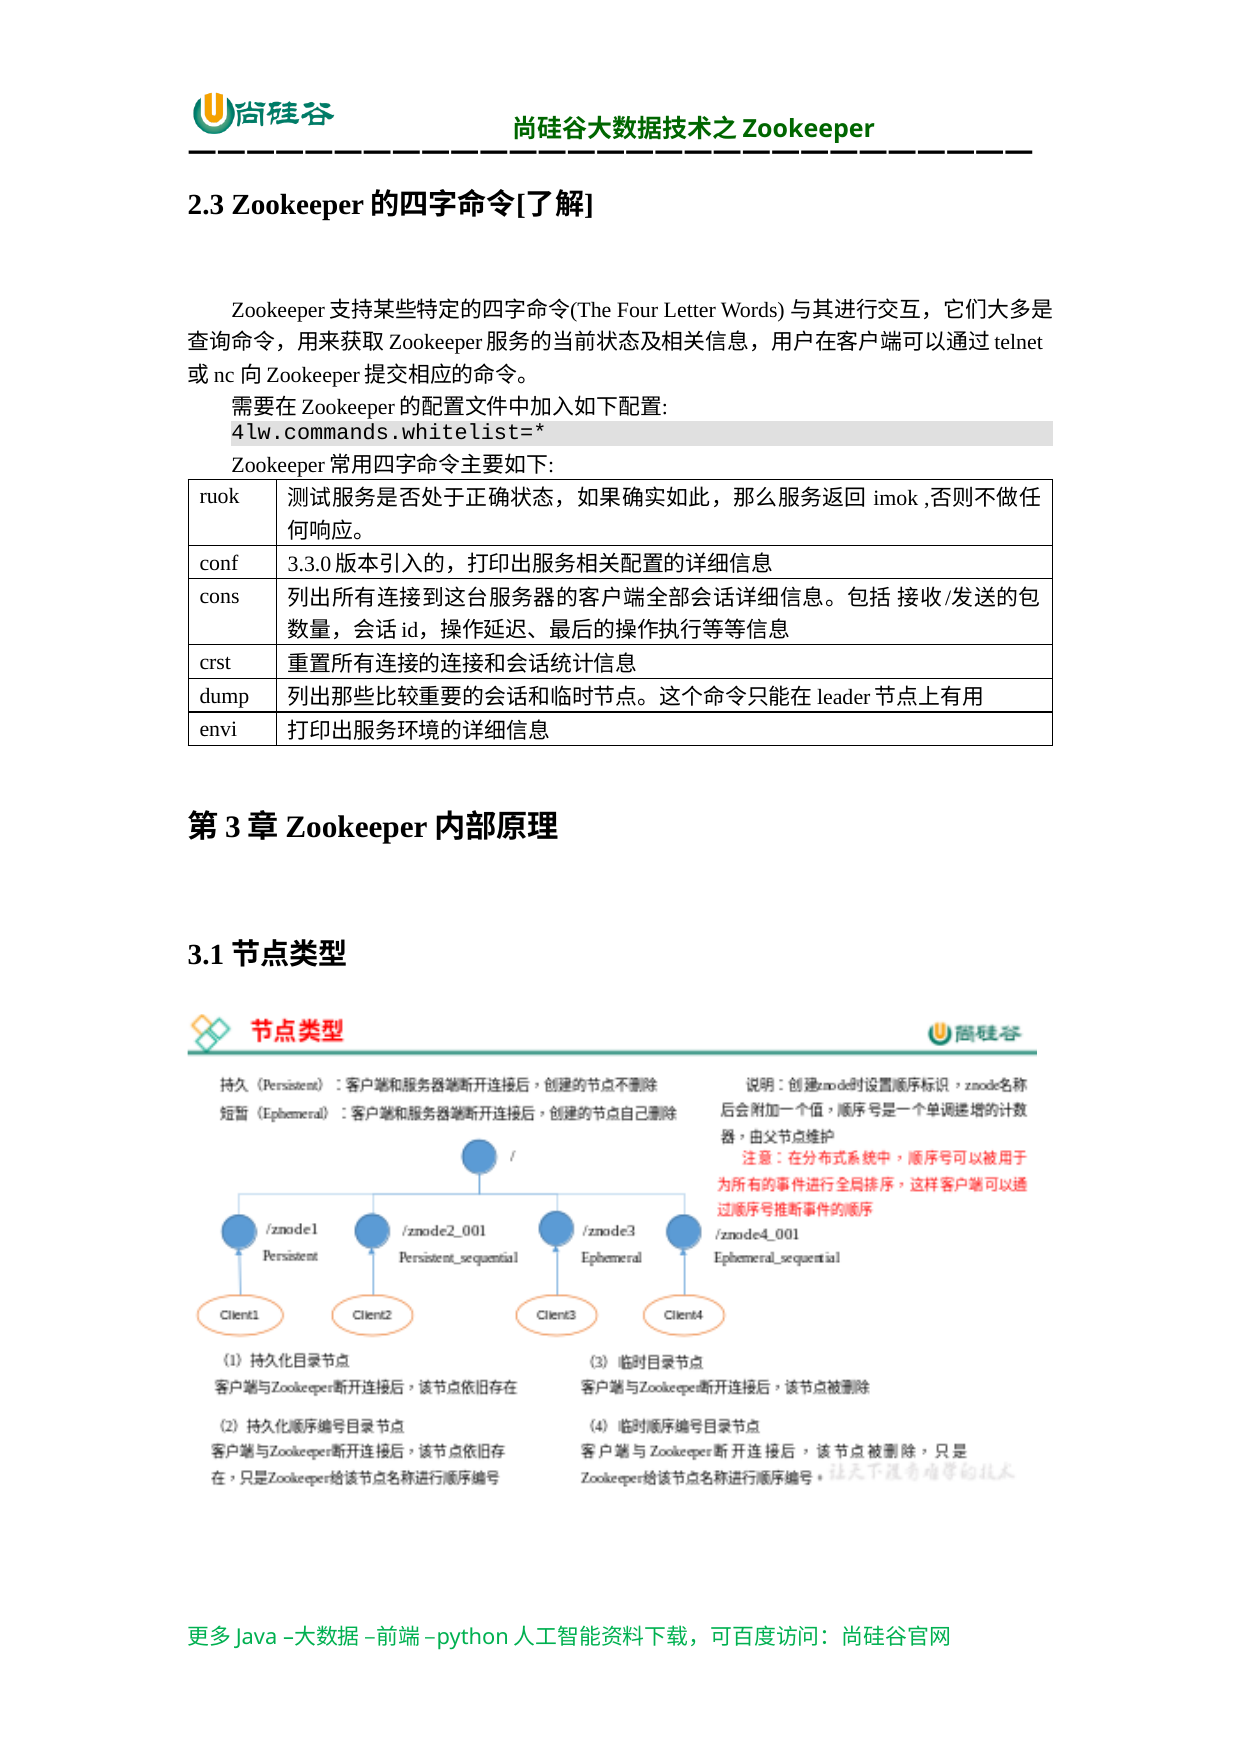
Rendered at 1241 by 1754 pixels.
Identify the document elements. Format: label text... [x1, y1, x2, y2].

table_cell 重置所有连接的连接和会话统计信息 [277, 645, 1052, 678]
subtitle 2.3 Zookeeper的四字命令[了解] [187, 169, 1053, 234]
text 或nc 向Zookeeper提交相应的命令。 [187, 356, 1053, 389]
subtitle 3.1 节点类型 [187, 919, 1053, 984]
text Zookeeper常用四字命令主要如下: [187, 446, 1053, 479]
text 4lw.commands.whitelist=* [231, 421, 1053, 446]
table_cell crst [189, 645, 276, 678]
table_header ruok [189, 480, 276, 545]
table_cell 3.3.0版本引入的，打印出服务相关配置的详细信息 [277, 546, 1052, 578]
table_cell cons [189, 579, 276, 644]
text Zookeeper支持某些特定的四字命令(The Four Letter Words) 与其进行交互，它们大多是查询命令，用来获取Zookeeper服务的当前状态及相关信息，用户在客户端可以通过telnet [187, 291, 1053, 356]
table_header 测试服务是否处于正确状态，如果确实如此，那么服务返回 imok ,否则不做任何响应。 [277, 480, 1052, 545]
subtitle 第3章 Zookeeper内部原理 [187, 791, 1053, 856]
table_cell 列出那些比较重要的会话和临时节点。这个命令只能在leader节点上有用 [277, 679, 1052, 711]
table_cell 打印出服务环境的详细信息 [277, 713, 1052, 745]
table_cell conf [189, 546, 276, 578]
table_cell envi [189, 713, 276, 745]
picture [187, 88, 338, 138]
table_cell 列出所有连接到这台服务器的客户端全部会话详细信息。包括 接收/发送的包数量，会话id，操作延迟、最后的操作执行等等信息 [277, 579, 1052, 644]
text 需要在Zookeeper的配置文件中加入如下配置: [187, 389, 1053, 421]
table_cell dump [189, 679, 276, 711]
